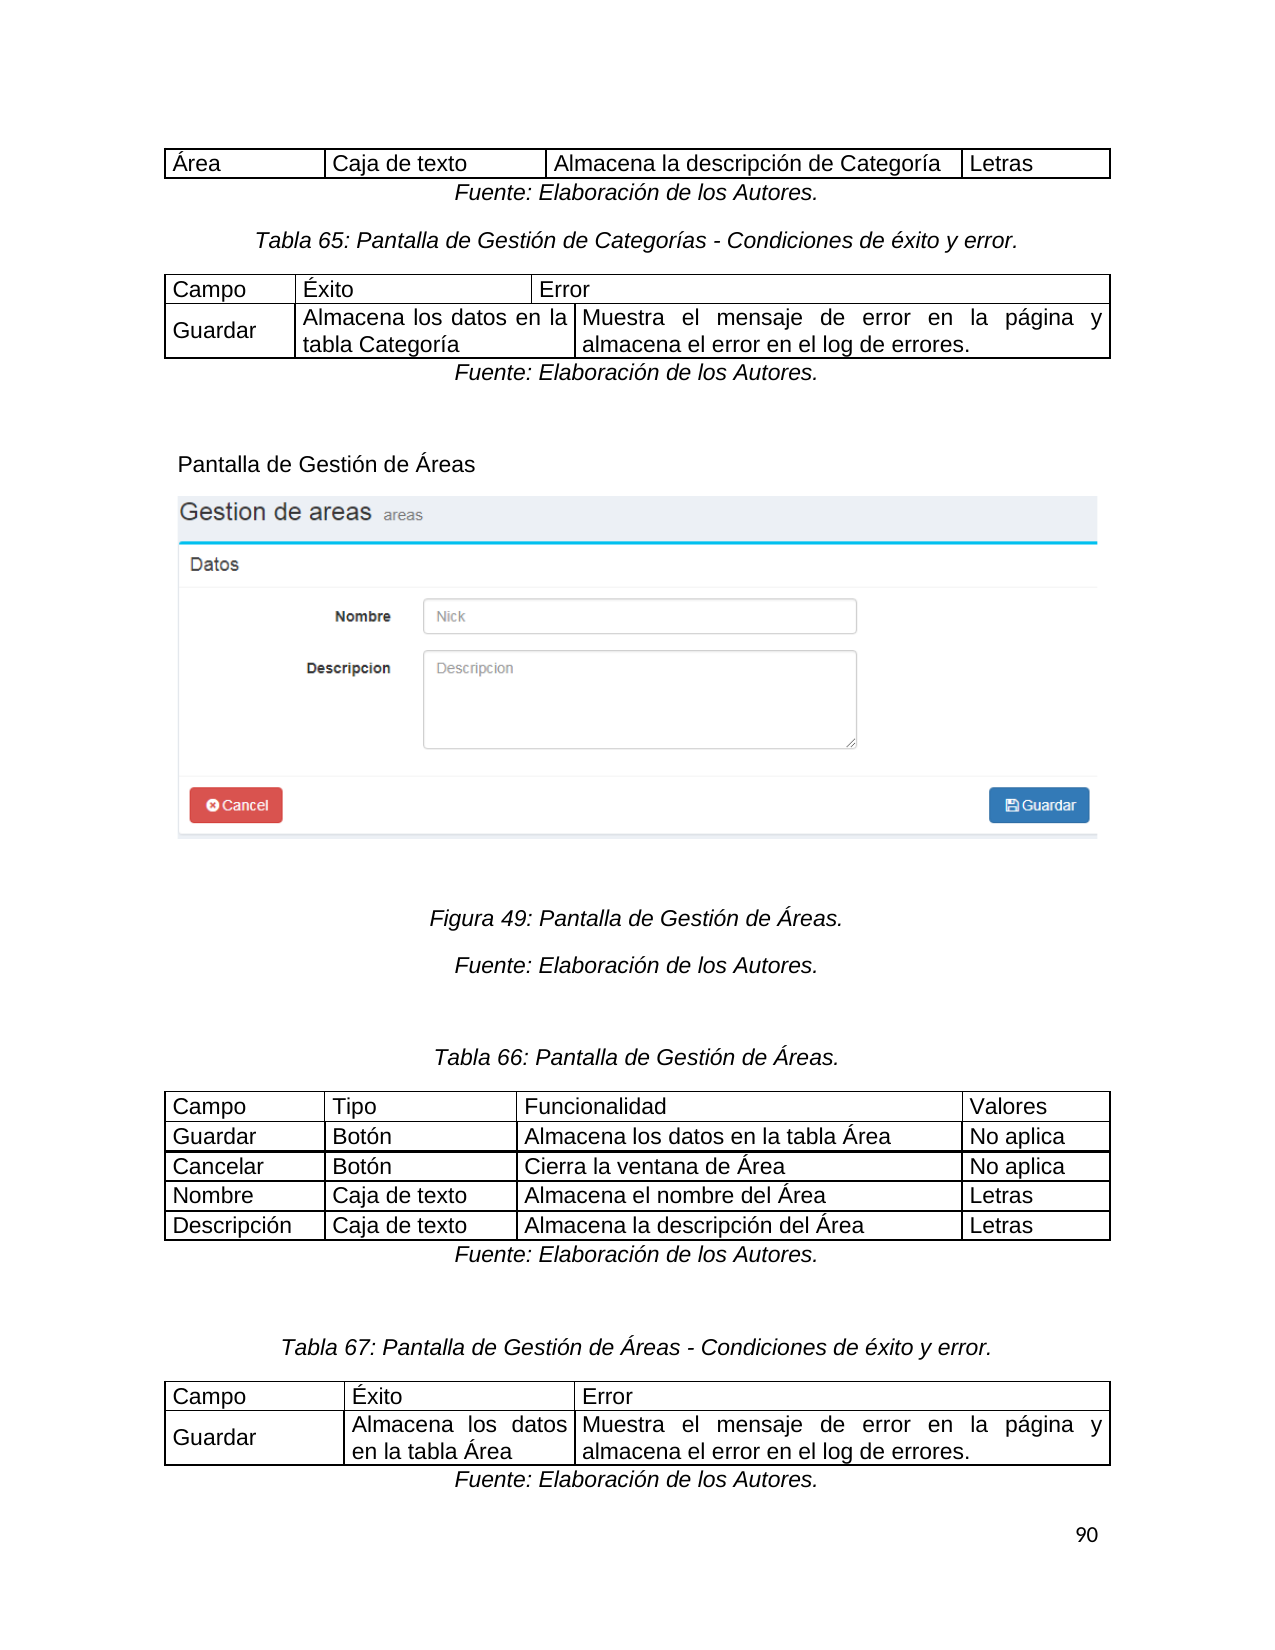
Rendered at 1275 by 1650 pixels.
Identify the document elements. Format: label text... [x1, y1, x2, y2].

text Fuente: Elaboración de los Autores. [177, 952, 1098, 978]
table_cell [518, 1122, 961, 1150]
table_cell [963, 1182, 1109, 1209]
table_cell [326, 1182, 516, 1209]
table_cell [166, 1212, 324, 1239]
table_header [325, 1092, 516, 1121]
picture [177, 496, 1098, 839]
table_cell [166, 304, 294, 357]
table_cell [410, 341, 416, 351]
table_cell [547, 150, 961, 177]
text Tabla 65: Pantalla de Gestión de Categorías - Condiciones de éxito y error. [177, 227, 1098, 253]
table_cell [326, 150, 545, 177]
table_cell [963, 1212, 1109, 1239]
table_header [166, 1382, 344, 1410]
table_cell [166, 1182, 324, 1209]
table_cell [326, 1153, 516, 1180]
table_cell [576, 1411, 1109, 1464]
text Figura 49: Pantalla de Gestión de Áreas. [177, 904, 1098, 931]
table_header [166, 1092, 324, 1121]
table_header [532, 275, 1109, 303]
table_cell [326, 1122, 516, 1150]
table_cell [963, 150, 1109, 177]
text Pantalla de Gestión de Áreas [177, 451, 1098, 478]
text Fuente: Elaboración de los Autores. [177, 1241, 1098, 1267]
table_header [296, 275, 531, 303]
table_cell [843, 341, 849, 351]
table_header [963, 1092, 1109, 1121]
text Fuente: Elaboración de los Autores. [177, 359, 1098, 386]
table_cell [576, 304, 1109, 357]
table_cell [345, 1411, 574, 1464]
text Tabla 67: Pantalla de Gestión de Áreas - Condiciones de éxito y error. [177, 1333, 1098, 1360]
text Fuente: Elaboración de los Autores. [177, 179, 1098, 206]
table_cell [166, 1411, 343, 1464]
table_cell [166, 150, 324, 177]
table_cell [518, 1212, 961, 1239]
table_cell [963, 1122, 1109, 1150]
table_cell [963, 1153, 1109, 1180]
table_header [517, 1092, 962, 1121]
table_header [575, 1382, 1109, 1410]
text Tabla 66: Pantalla de Gestión de Áreas. [177, 1044, 1098, 1070]
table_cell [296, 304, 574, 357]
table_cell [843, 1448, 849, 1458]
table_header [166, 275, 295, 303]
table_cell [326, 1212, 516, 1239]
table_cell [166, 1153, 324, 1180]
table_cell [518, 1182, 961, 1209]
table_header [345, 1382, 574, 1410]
text Fuente: Elaboración de los Autores. [177, 1466, 1098, 1492]
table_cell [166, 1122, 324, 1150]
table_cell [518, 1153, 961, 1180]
